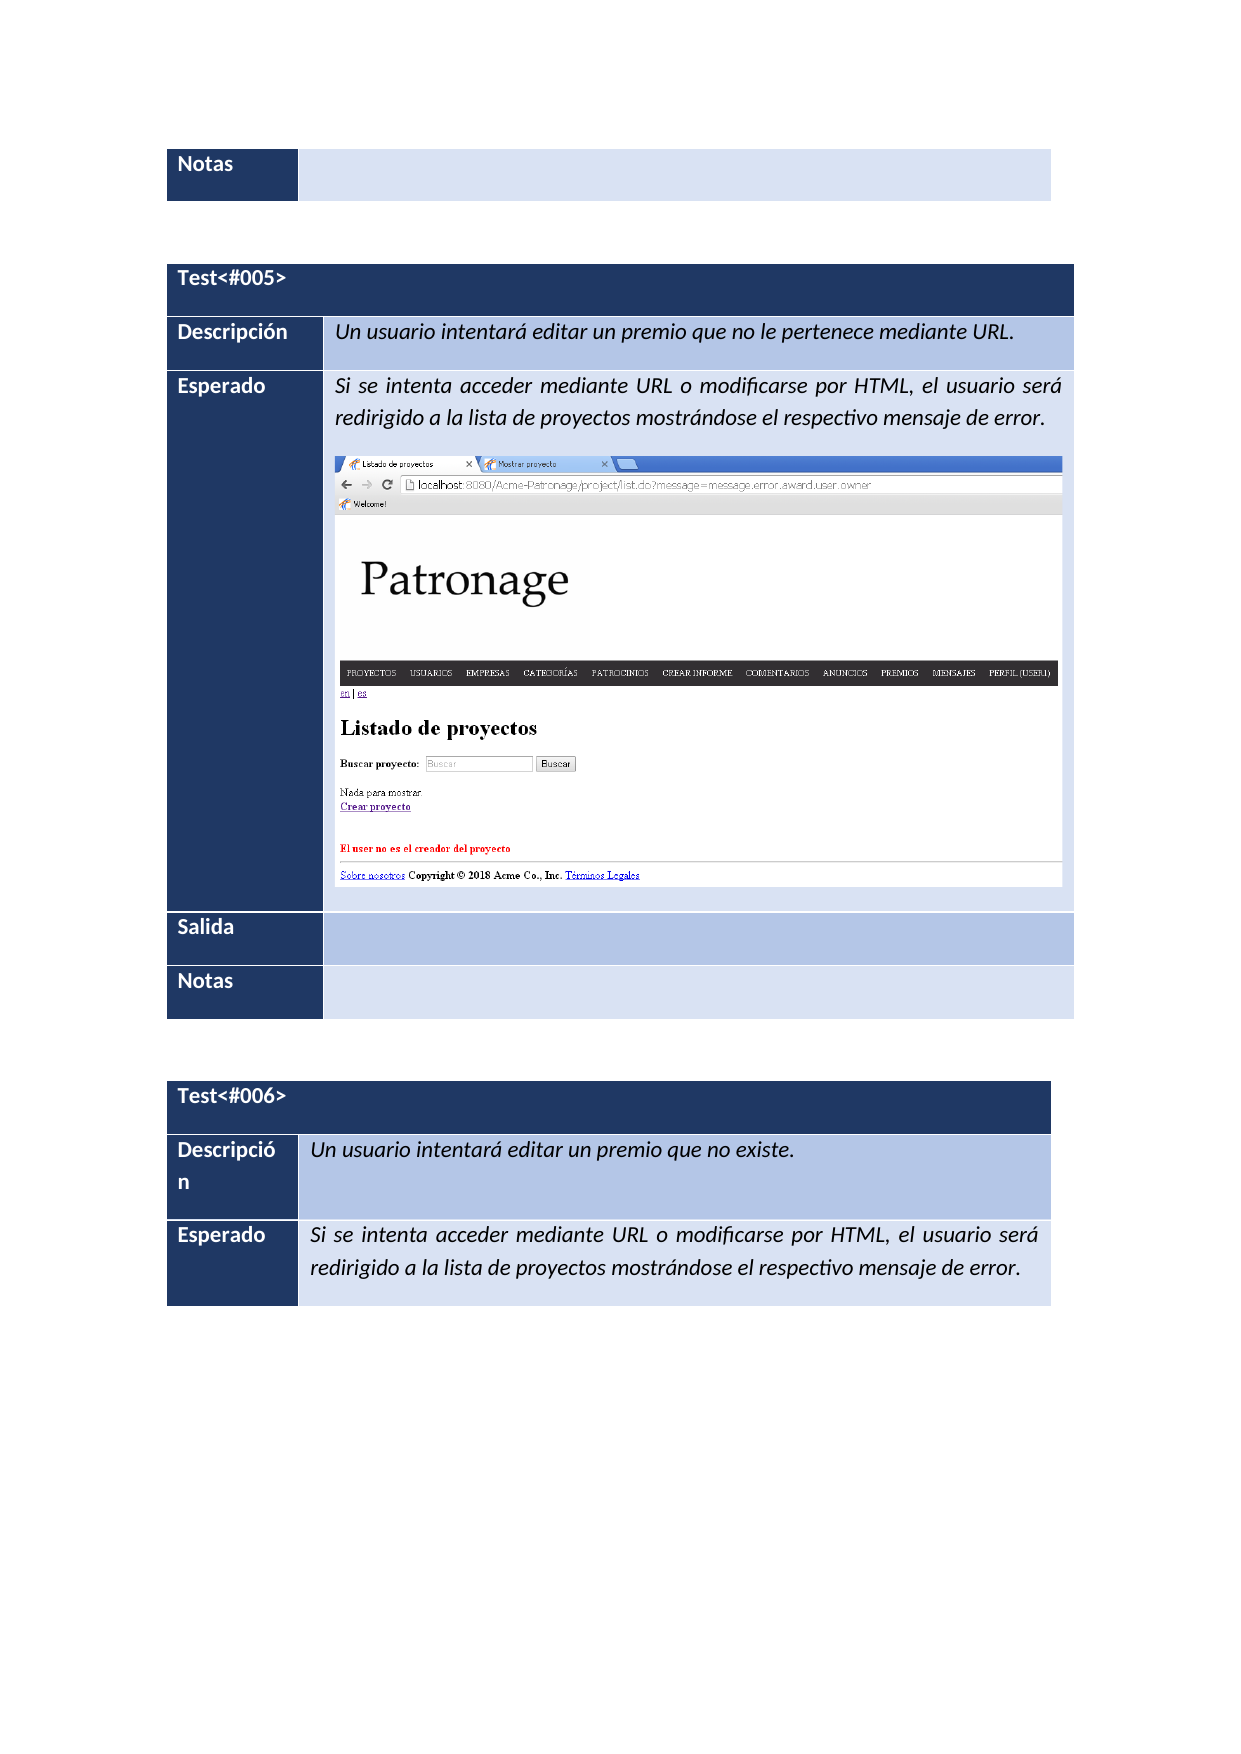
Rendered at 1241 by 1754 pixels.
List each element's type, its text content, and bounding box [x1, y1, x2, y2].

table_header Test<#006> [167, 1081, 1051, 1134]
table_header Test<#005> [167, 264, 1074, 316]
table_cell Esperado [167, 371, 323, 911]
table_cell Notas [167, 149, 298, 201]
table_cell Descripción [167, 317, 323, 370]
table_cell Salida [167, 913, 323, 965]
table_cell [299, 1221, 1051, 1306]
table_cell [324, 966, 1074, 1019]
table_cell Notas [167, 966, 323, 1019]
table_cell Descripción [167, 1135, 298, 1219]
table_cell [299, 149, 1051, 201]
table_cell Un usuario intentará editar un premio que no existe. [299, 1135, 1051, 1219]
picture [334, 456, 1063, 887]
table_cell [324, 913, 1074, 965]
table_cell Esperado [167, 1221, 298, 1306]
table_cell Un usuario intentará editar un premio que no le pertenece mediante URL. [324, 317, 1074, 370]
